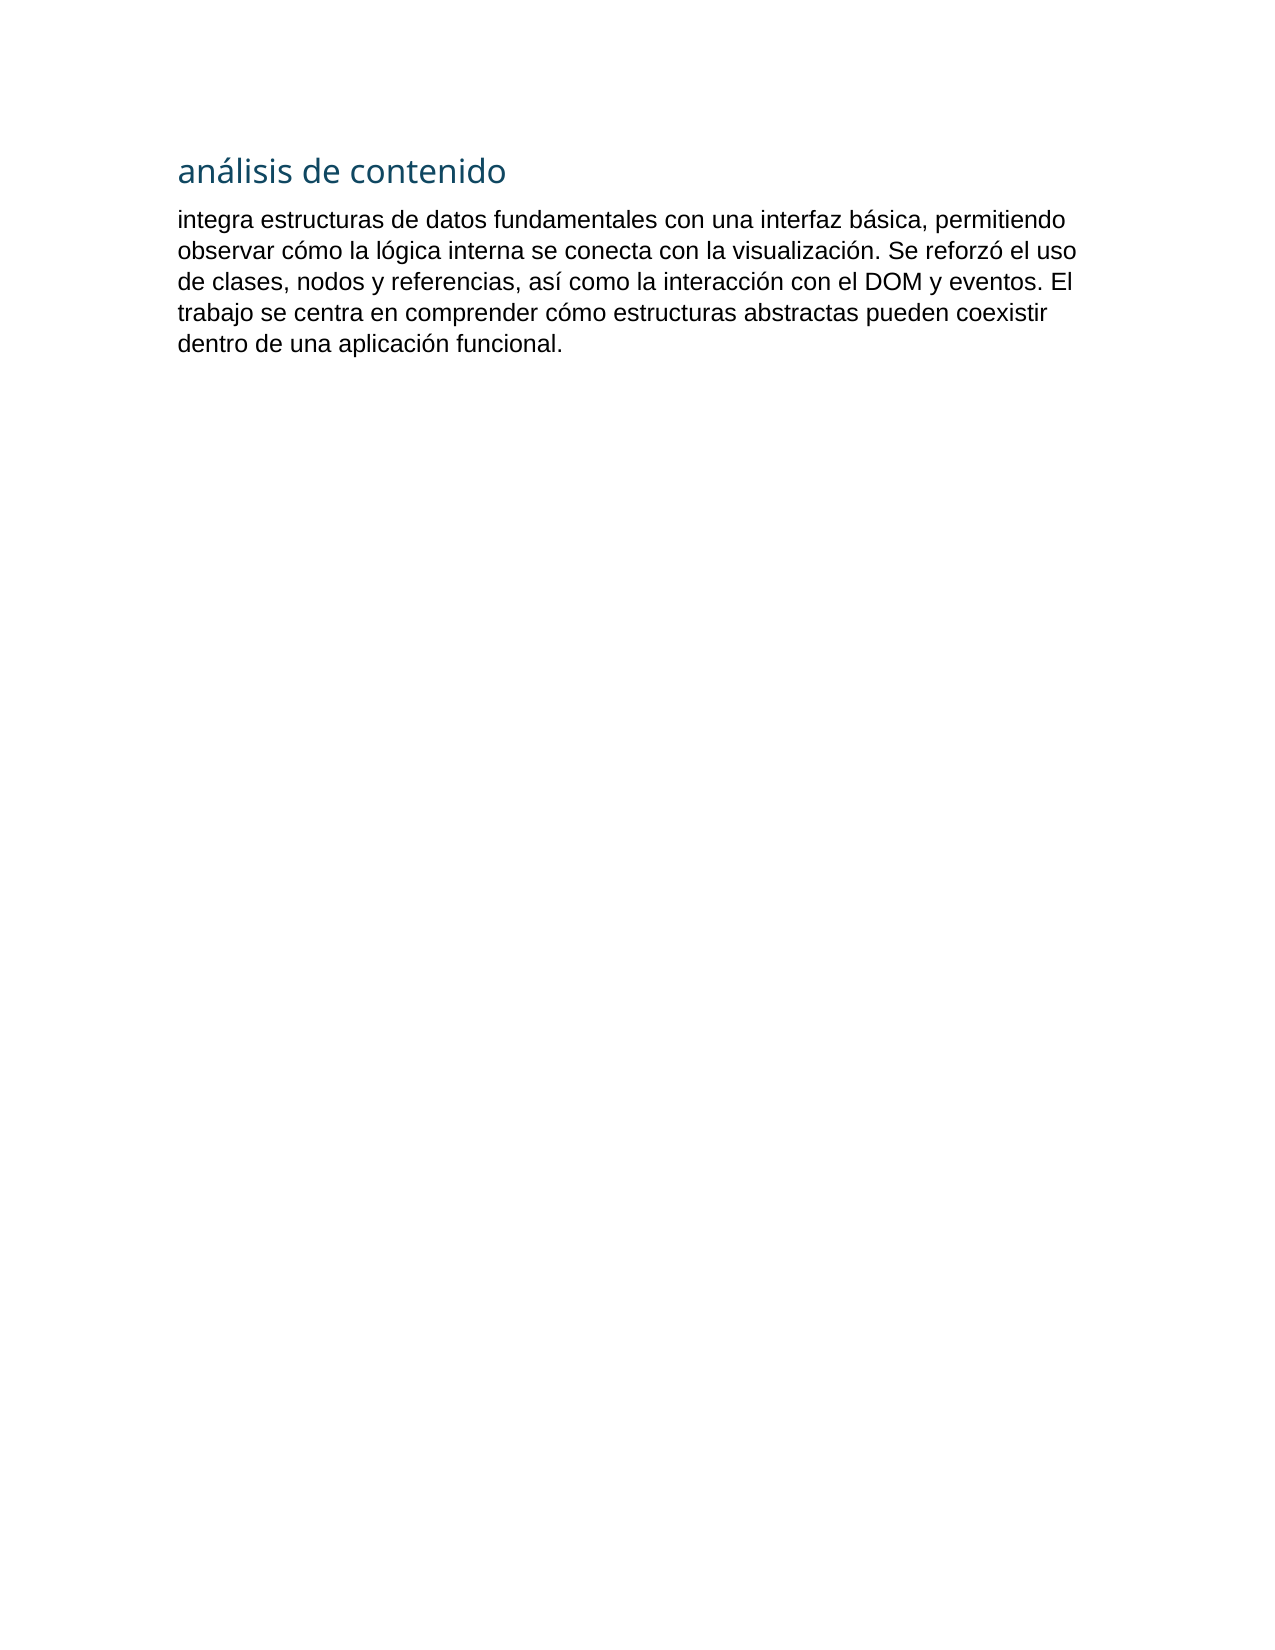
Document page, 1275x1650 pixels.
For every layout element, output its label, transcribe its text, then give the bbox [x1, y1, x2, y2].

subtitle análisis de contenido [177, 148, 1098, 193]
text integra estructuras de datos fundamentales con una interfaz básica, permitiendo observar cómo la lógica interna se conecta con la visualización. Se reforzó el uso de clases, nodos y referencias, así como la interacción con el DOM y eventos. El trabajo se centra en comprender cómo estructuras abstractas pueden coexistir dentro de una aplicación funcional. [177, 205, 1098, 358]
